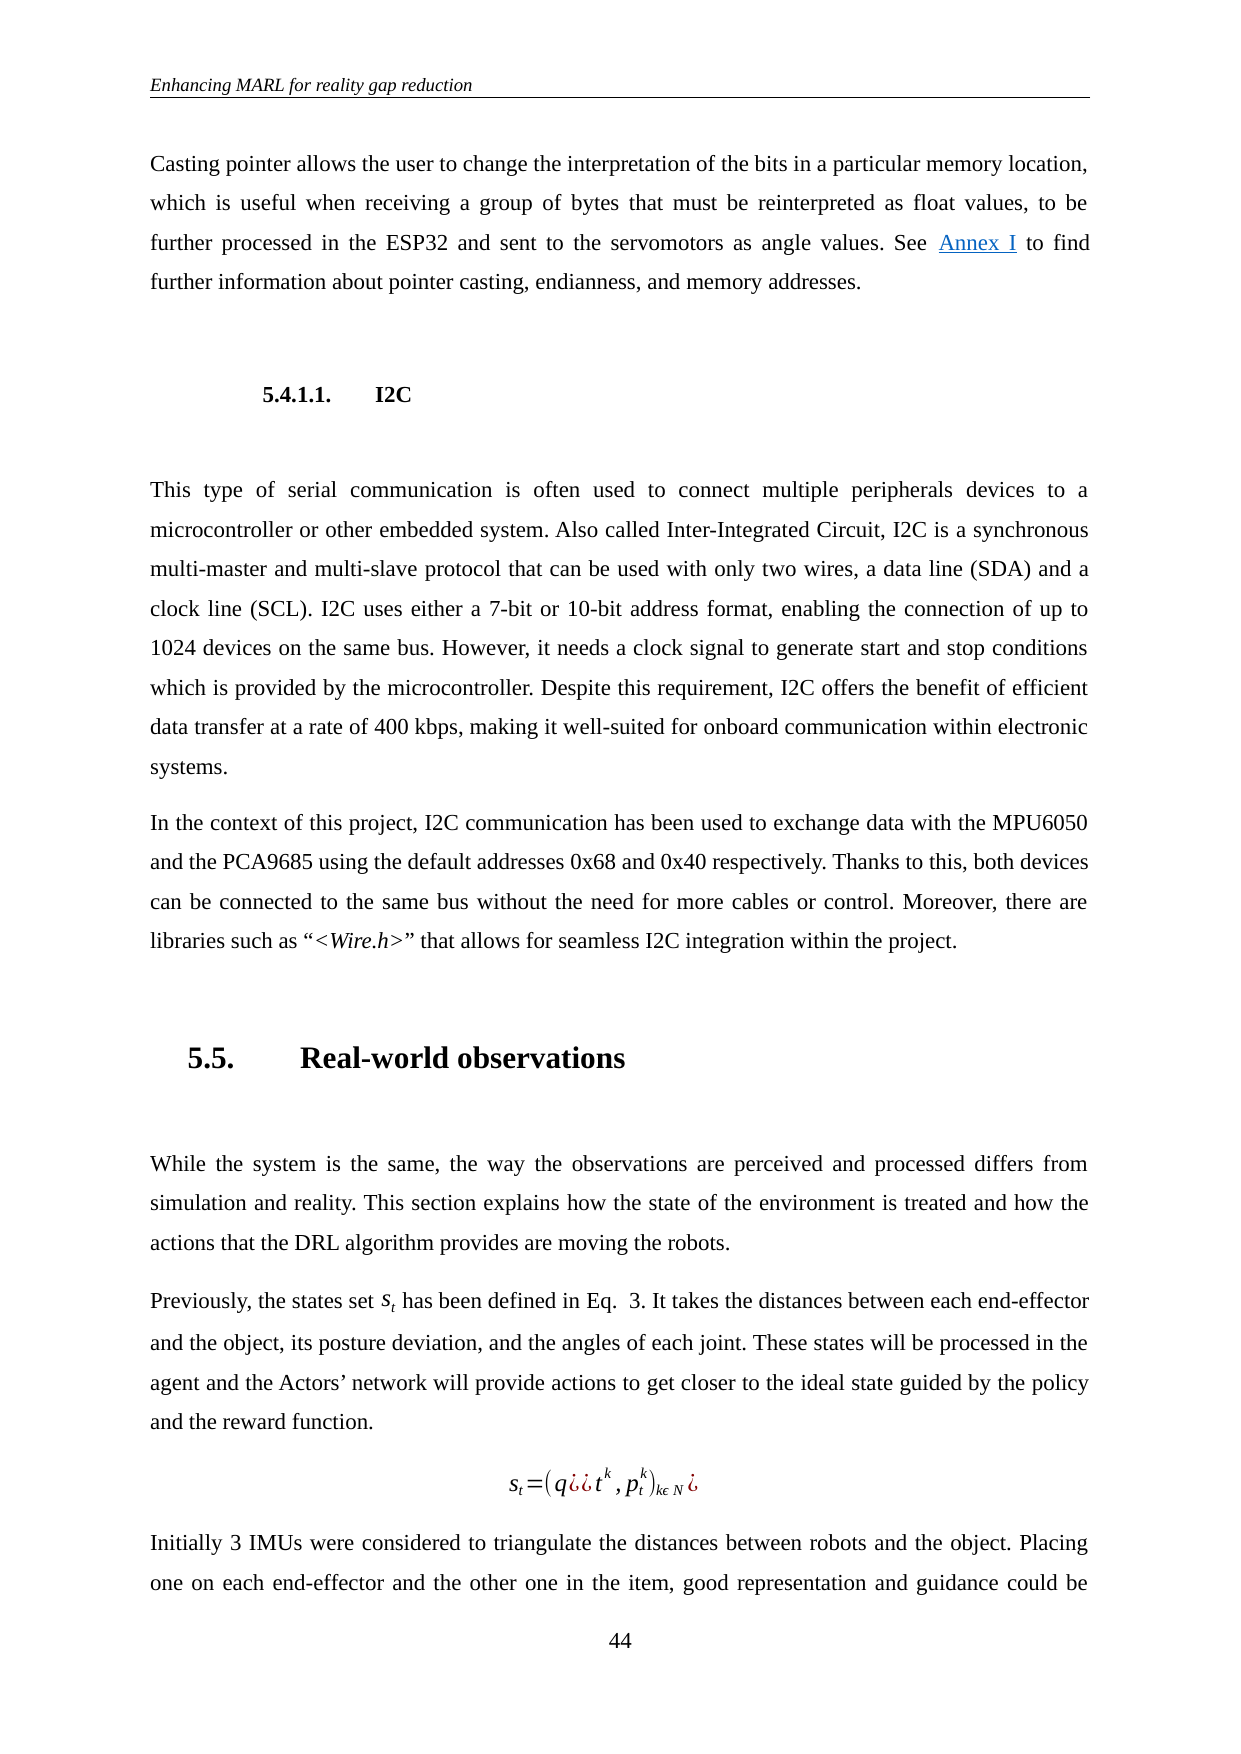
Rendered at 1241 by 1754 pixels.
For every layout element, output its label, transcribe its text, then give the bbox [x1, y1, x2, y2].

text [150, 1529, 1090, 1595]
subtitle Real-world observations [187, 1039, 1090, 1076]
subtitle I2C [262, 381, 1090, 407]
text While the system is the same, the way the observations are perceived and processed differs from simulation and reality. This section explains how the state of the environment is treated and how the actions that the DRL algorithm provides are moving the robots. [150, 1149, 1090, 1255]
text This type of serial communication is often used to connect multiple peripherals devices to a microcontroller or other embedded system. Also called Inter-Integrated Circuit, I2C is a synchronous multi-master and multi-slave protocol that can be used with only two wires, a data line (SDA) and a clock line (SCL). I2C uses either a 7-bit or 10-bit address format, enabling the connection of up to 1024 devices on the same bus. However, it needs a clock signal to generate start and stop conditions which is provided by the microcontroller. Despite this requirement, I2C offers the benefit of efficient data transfer at a rate of 400 kbps, making it well-suited for onboard communication within electronic systems. [150, 476, 1090, 779]
text Casting pointer allows the user to change the interpretation of the bits in a particular memory location, which is useful when receiving a group of bytes that must be reinterpreted as float values, to be further processed in the ESP32 and sent to the servomotors as angle values. See Annex I to find further information about pointer casting, endianness, and memory addresses. [150, 150, 1090, 295]
text Previously, the states set has been defined in Eq. 3. It takes the distances between each end-effector and the object, its posture deviation, and the angles of each joint. These states will be processed in the agent and the Actors’ network will provide actions to get closer to the ideal state guided by the policy and the reward function. [150, 1285, 1090, 1434]
text In the context of this project, I2C communication has been used to exchange data with the MPU6050 and the PCA9685 using the default addresses 0x68 and 0x40 respectively. Thanks to this, both devices can be connected to the same bus without the need for more cables or control. Moreover, there are libraries such as “<Wire.h>” that allows for seamless I2C integration within the project. [150, 809, 1090, 954]
